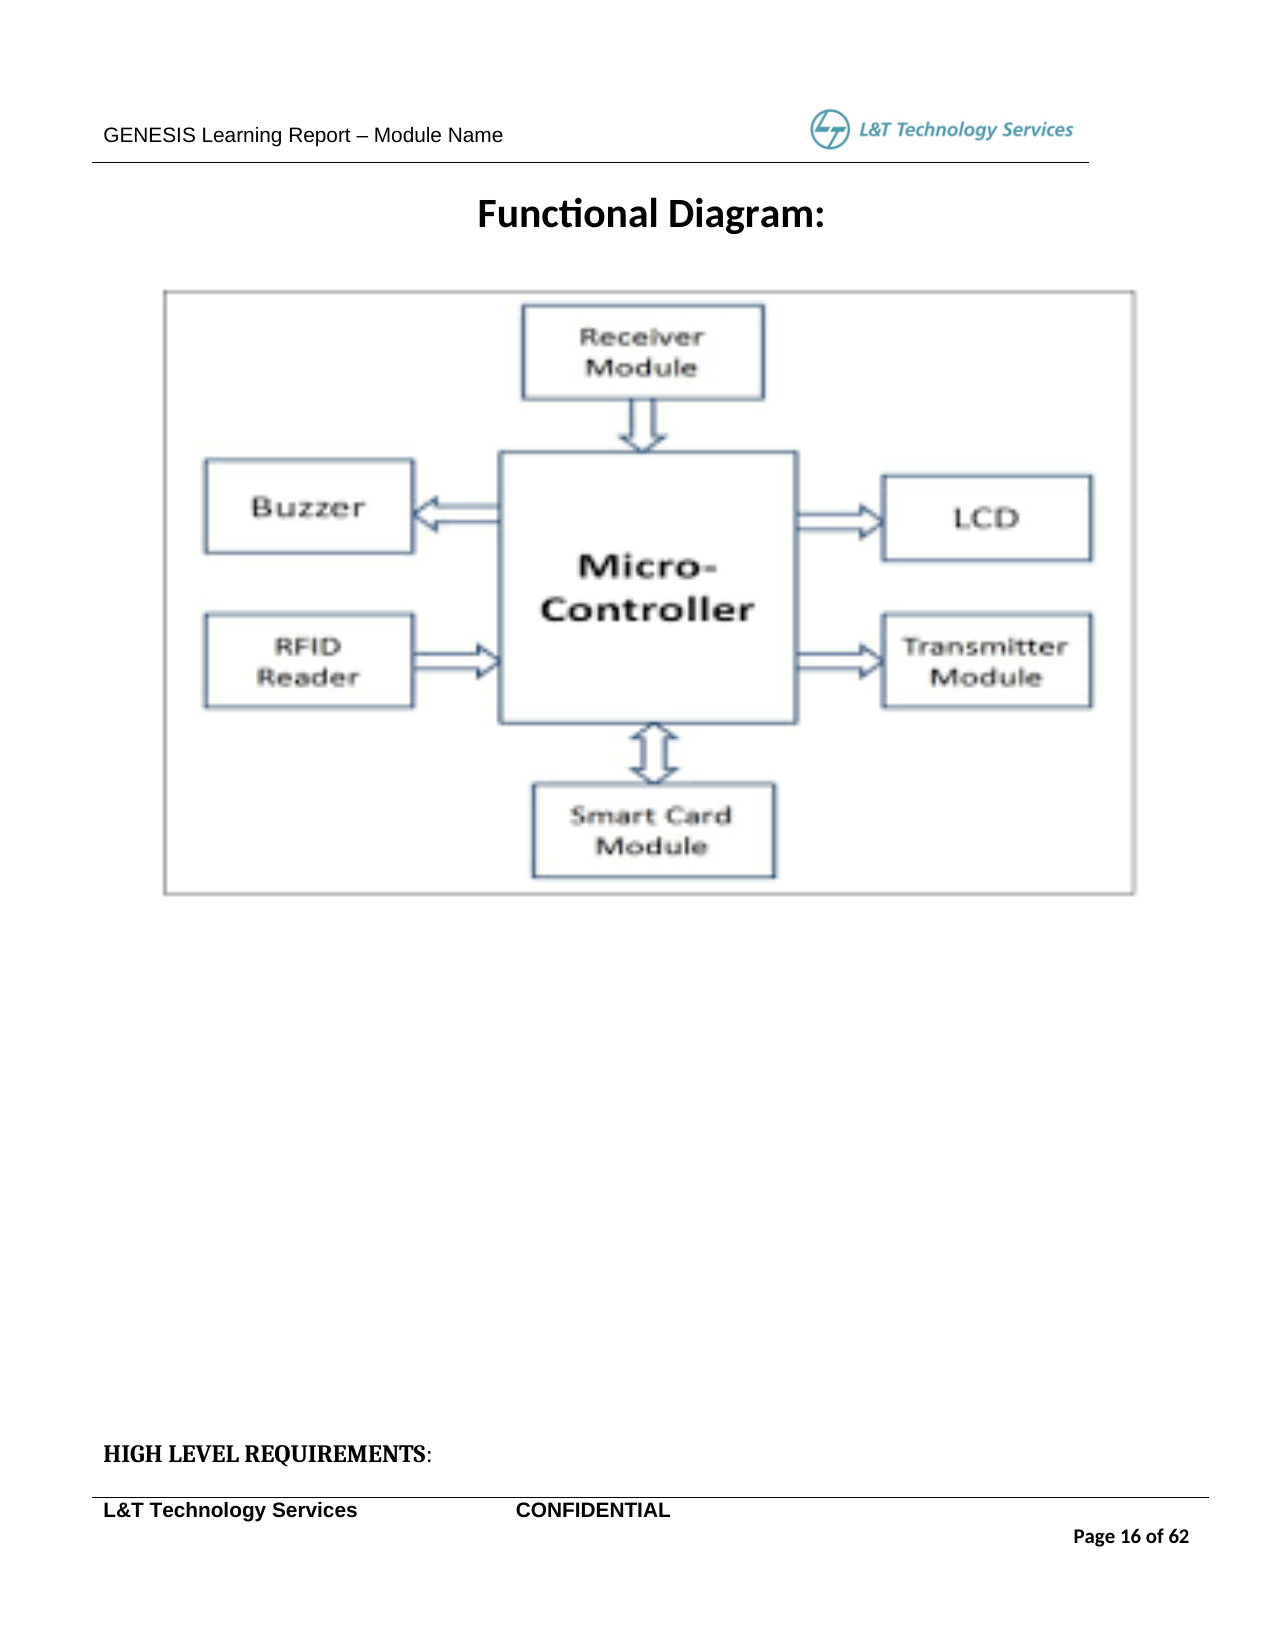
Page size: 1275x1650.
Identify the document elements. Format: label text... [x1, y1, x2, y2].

text Functional Diagram: [103, 187, 1162, 238]
subtitle HIGH LEVEL REQUIREMENTS: [103, 1439, 1162, 1468]
picture [161, 288, 1142, 911]
